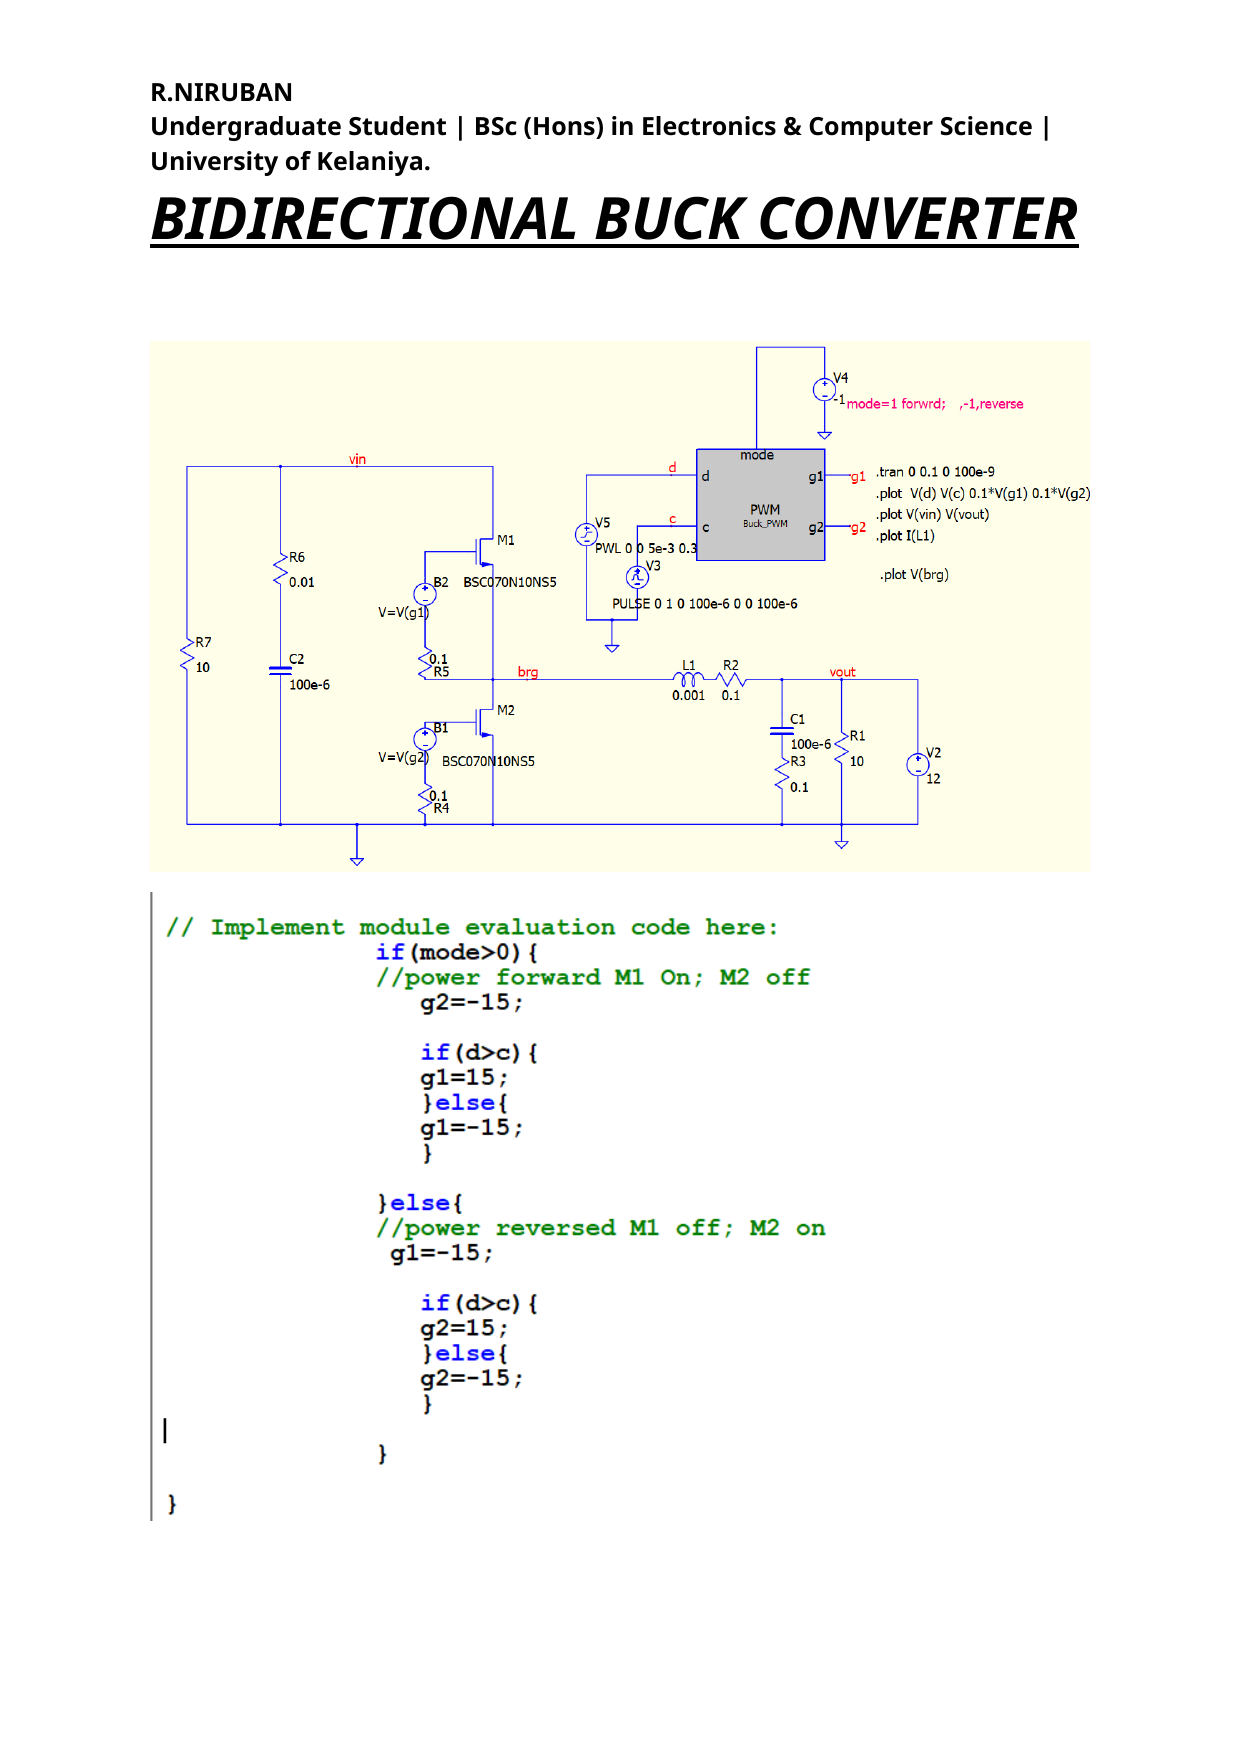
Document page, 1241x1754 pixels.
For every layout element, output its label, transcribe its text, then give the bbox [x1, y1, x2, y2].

picture [150, 341, 1091, 872]
picture [150, 892, 846, 1521]
text BIDIRECTIONAL BUCK CONVERTER [150, 177, 1090, 257]
